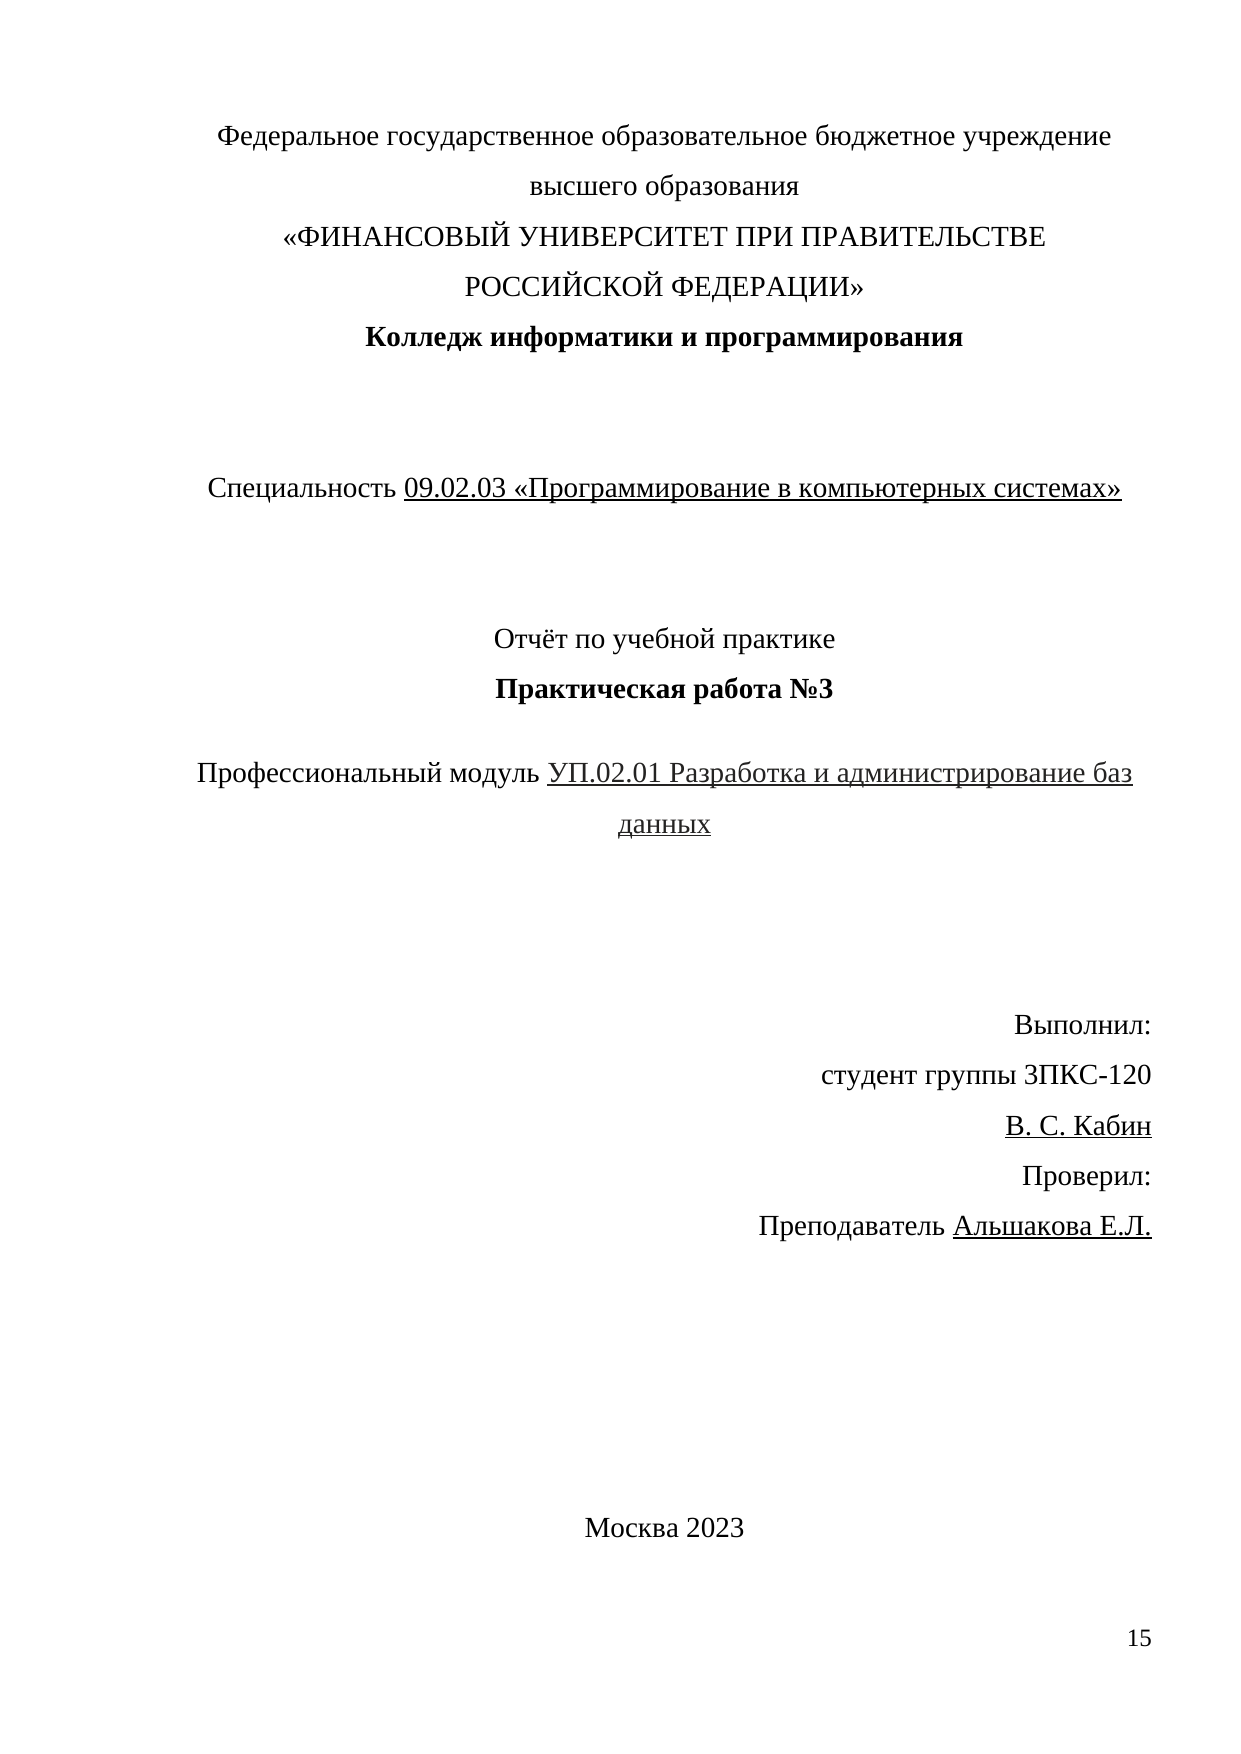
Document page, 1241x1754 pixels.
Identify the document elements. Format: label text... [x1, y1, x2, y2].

text В. С. Кабин [177, 1108, 1152, 1141]
text Преподаватель Альшакова Е.Л. [177, 1208, 1152, 1242]
text Москва 2023 [177, 1510, 1152, 1544]
text «ФИНАНСОВЫЙ УНИВЕРСИТЕТ ПРИ ПРАВИТЕЛЬСТВЕ [177, 219, 1152, 252]
text РОССИЙСКОЙ ФЕДЕРАЦИИ» [177, 269, 1152, 303]
text Профессиональный модуль УП.02.01 Разработка и администрирование баз данных [177, 755, 1152, 839]
text Отчёт по учебной практике [177, 621, 1152, 655]
text Проверил: [177, 1158, 1152, 1191]
text Специальность 09.02.03 «Программирование в компьютерных системах» [177, 470, 1152, 504]
text Практическая работа №3 [177, 672, 1152, 705]
text студент группы 3ПКС-120 [177, 1057, 1152, 1091]
text Колледж информатики и программирования [177, 319, 1152, 353]
text Выполнил: [177, 1007, 1152, 1041]
text Федеральное государственное образовательное бюджетное учреждение высшего образования [177, 118, 1152, 202]
